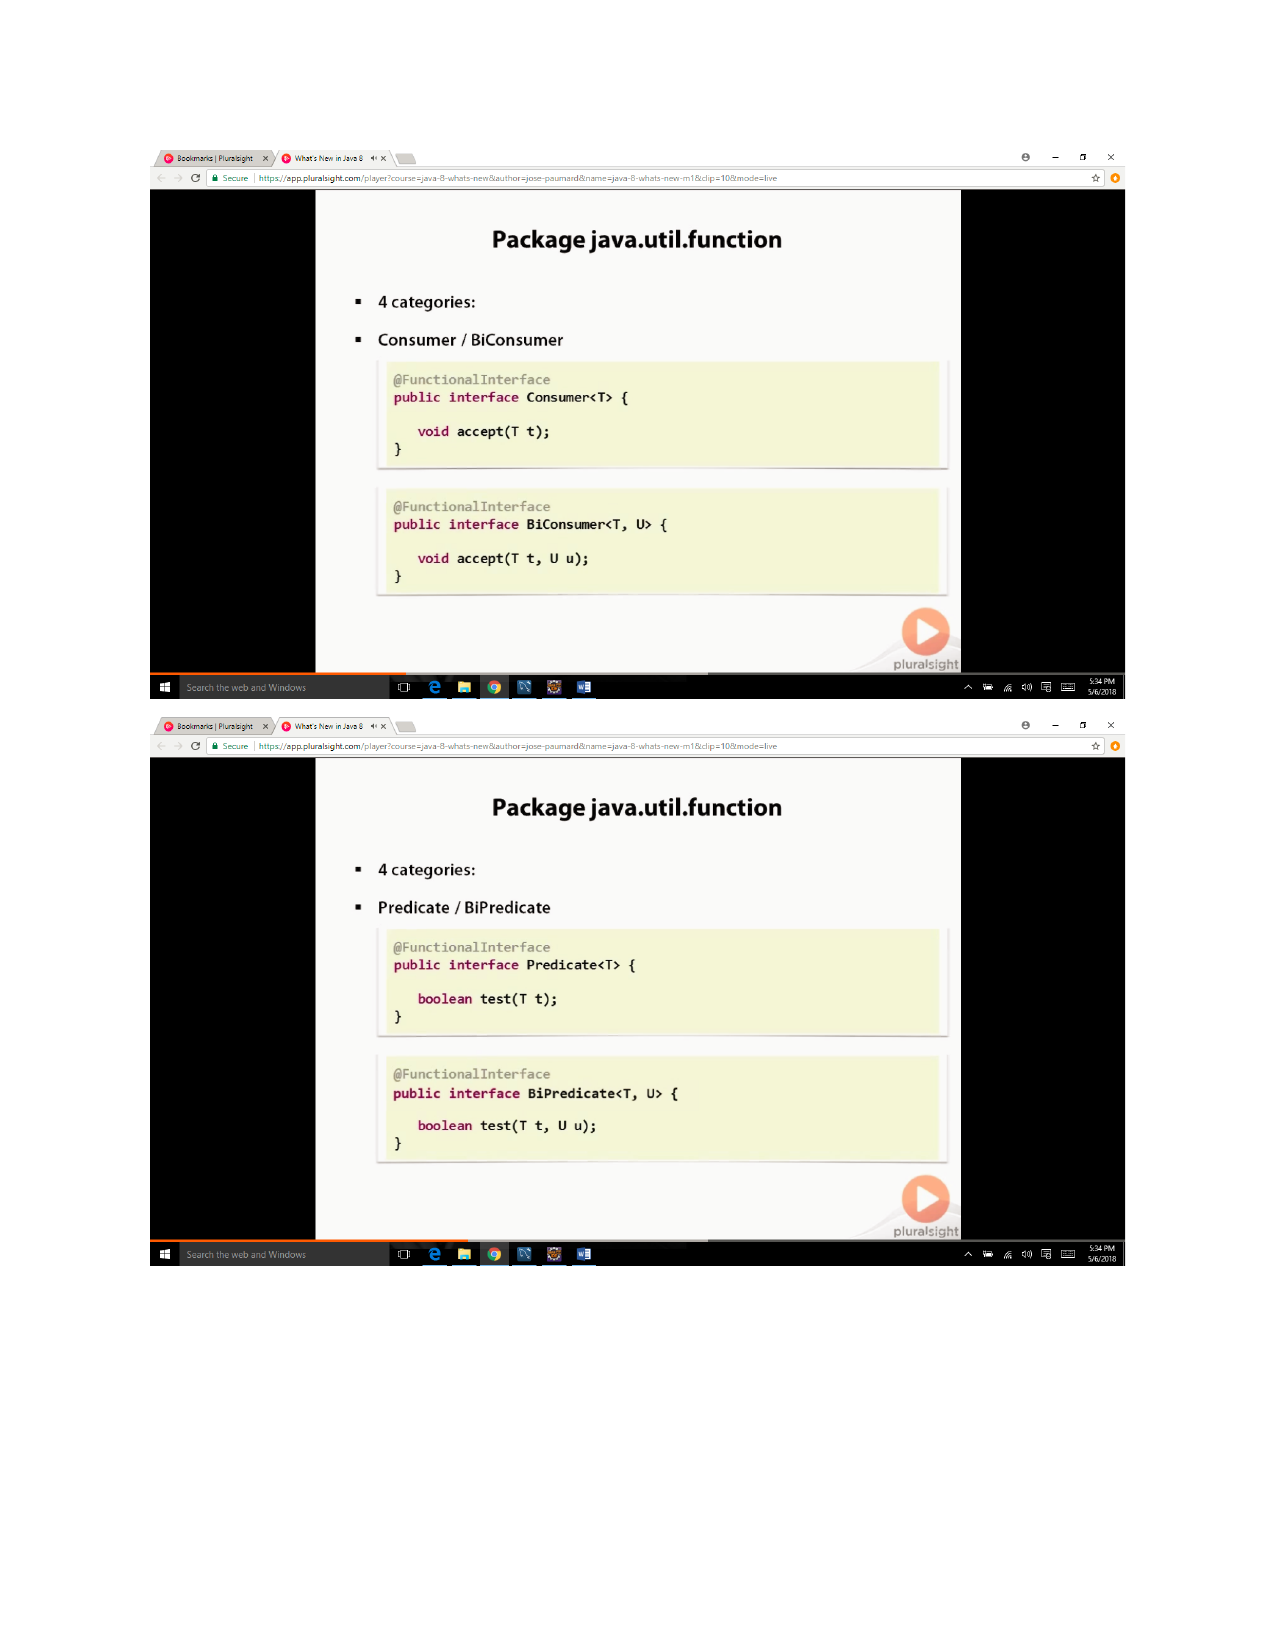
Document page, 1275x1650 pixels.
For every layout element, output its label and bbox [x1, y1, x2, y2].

picture [150, 150, 1125, 699]
picture [150, 717, 1125, 1266]
